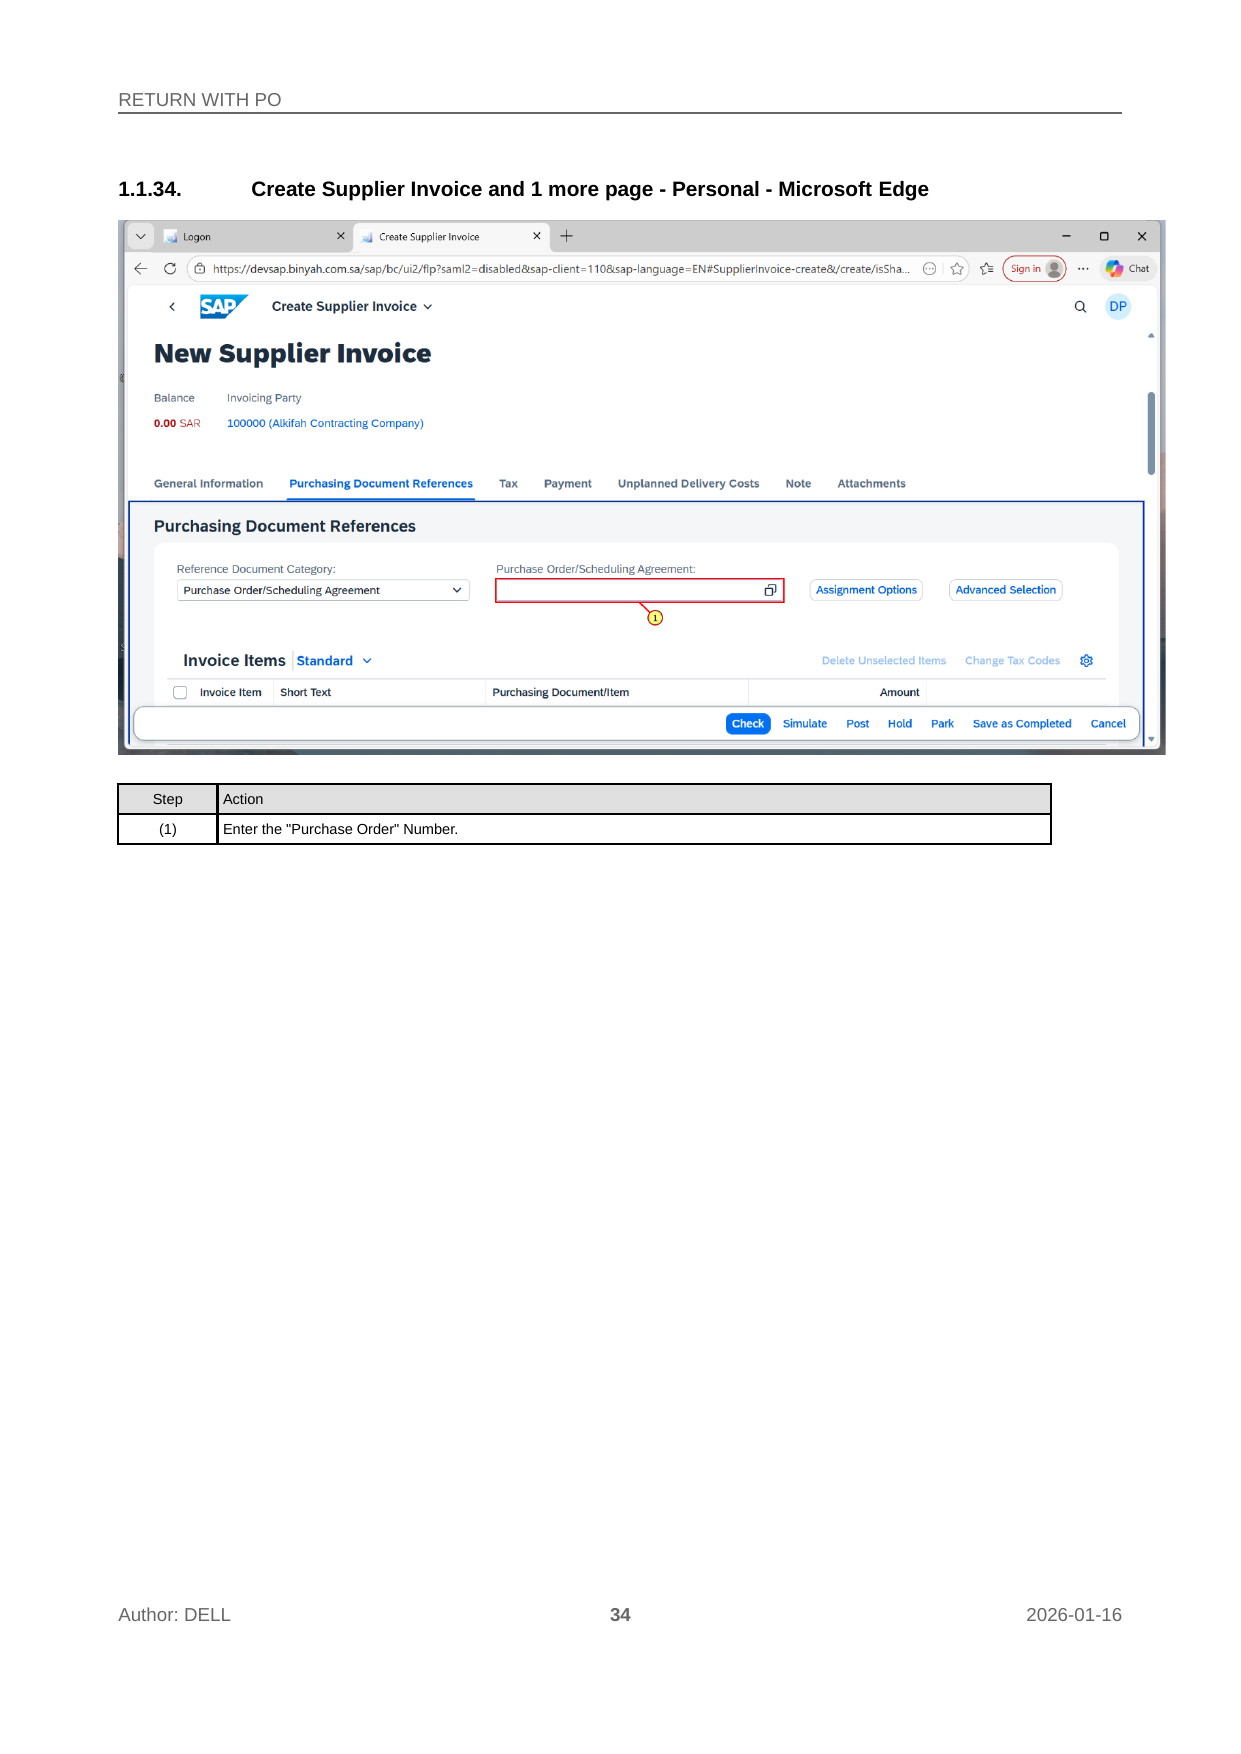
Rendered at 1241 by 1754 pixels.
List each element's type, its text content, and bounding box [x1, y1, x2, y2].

table_cell Enter the "Purchase Order" Number. [219, 815, 1050, 843]
table_cell (1) [119, 815, 216, 843]
table_header Step [119, 785, 216, 813]
table_header Action [219, 785, 1050, 813]
text Create Supplier Invoice and 1 more page - Personal - Microsoft​ Edge [118, 177, 1122, 201]
picture [118, 220, 1166, 755]
